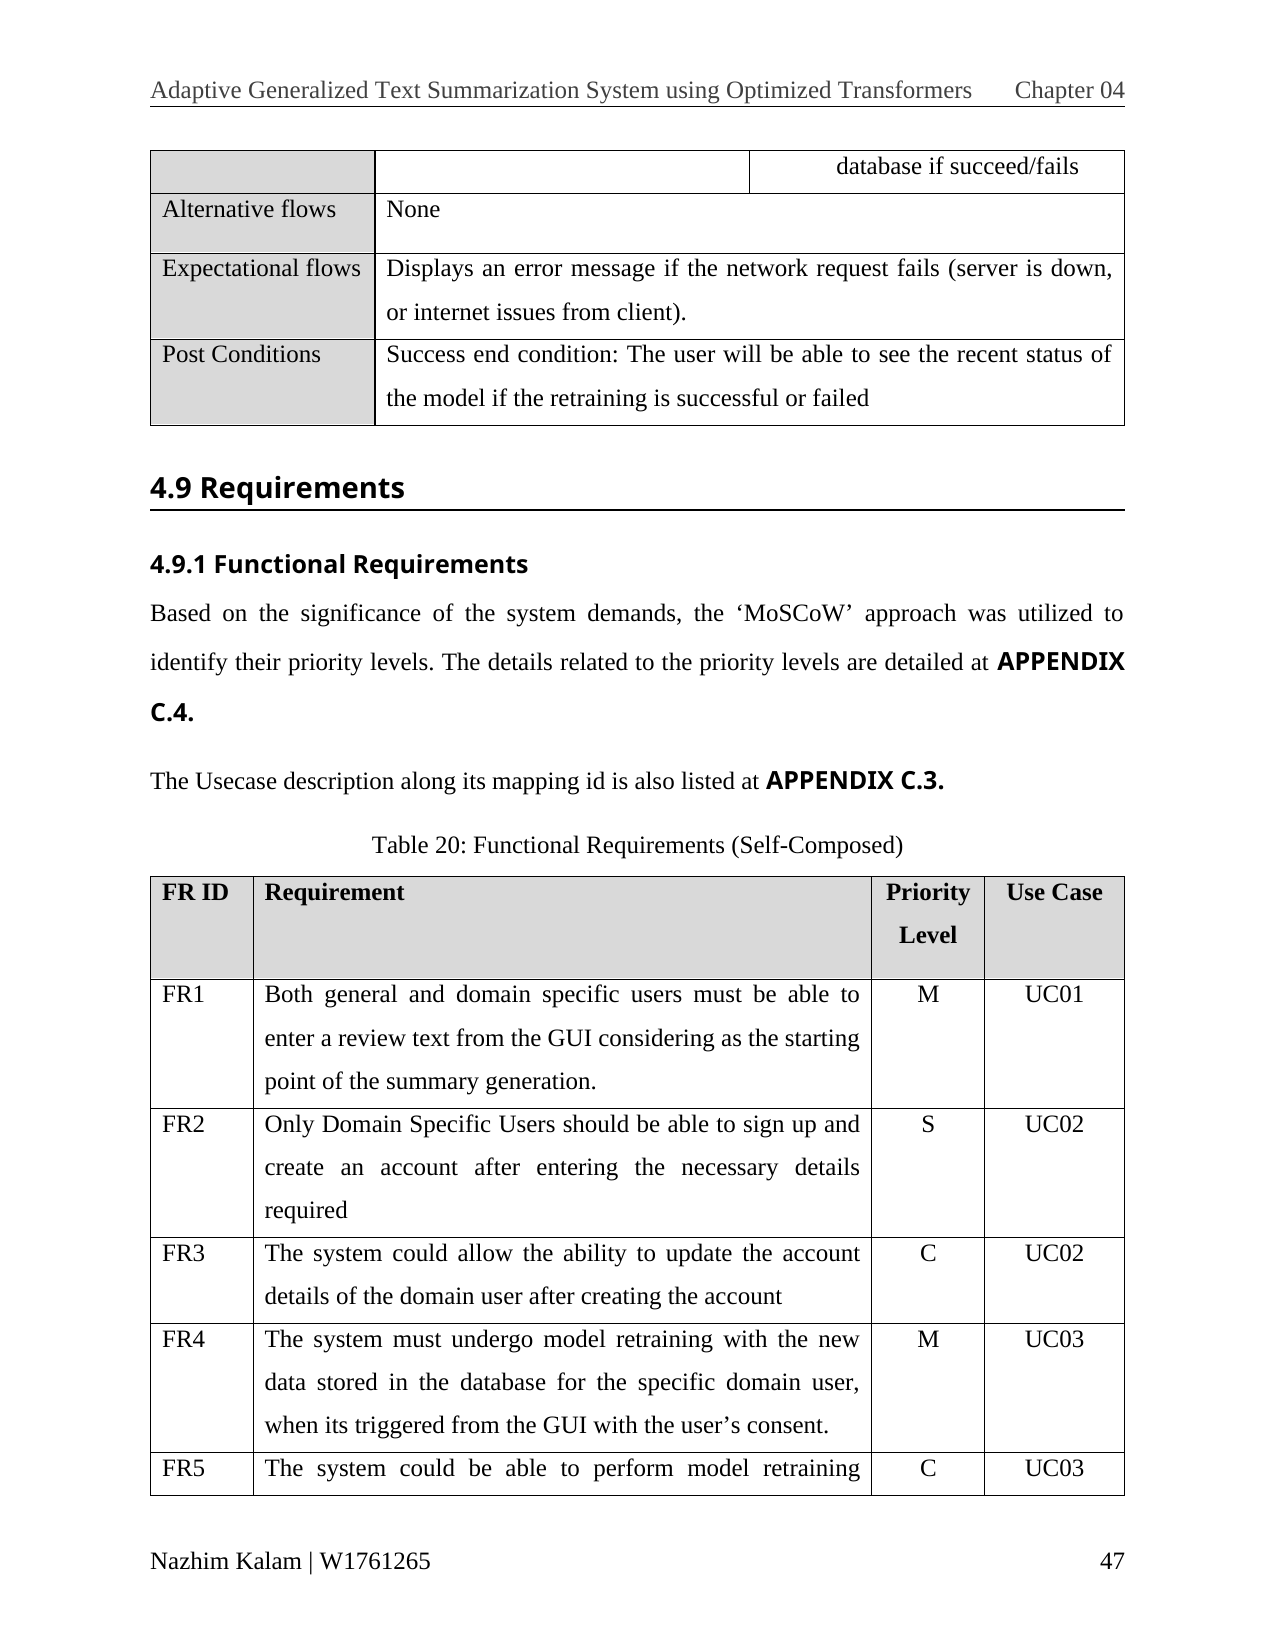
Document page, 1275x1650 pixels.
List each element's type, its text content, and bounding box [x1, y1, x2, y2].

table_cell UC02 [985, 1238, 1124, 1323]
table_cell UC02 [985, 1109, 1124, 1237]
subtitle 4.9 Requirements [150, 467, 1125, 509]
table_cell M [872, 980, 984, 1108]
table_header Requirement [254, 877, 871, 978]
table_cell S [872, 1109, 984, 1237]
text Based on the significance of the system demands, the ‘MoSCoW’ approach was utilized to identify their priority levels. The details related to the priority levels are detailed at APPENDIX C.4. [150, 598, 1125, 729]
table_cell Expectational flows [151, 254, 374, 338]
table_cell Only Domain Specific Users should be able to sign up and create an account after entering the necessary details required [254, 1109, 871, 1237]
table_cell Both general and domain specific users must be able to enter a review text from the GUI considering as the starting point of the summary generation. [254, 980, 871, 1108]
table_cell FR3 [151, 1238, 253, 1323]
subtitle 4.9.1 Functional Requirements [150, 547, 1125, 581]
table_cell The system must undergo model retraining with the new data stored in the database for the specific domain user, when its triggered from the GUI with the user’s consent. [254, 1324, 871, 1452]
table_cell UC01 [985, 980, 1124, 1108]
table_cell FR1 [151, 980, 253, 1108]
table_header Use Case [985, 877, 1124, 978]
table_cell UC03 [985, 1453, 1124, 1495]
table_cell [254, 1453, 871, 1495]
table_cell C [872, 1238, 984, 1323]
table_cell Success end condition: The user will be able to see the recent status of the model if the retraining is successful or failed [376, 340, 1124, 424]
table_cell UC03 [985, 1324, 1124, 1452]
table_cell Alternative flows [151, 194, 374, 252]
table_cell Post Conditions [151, 340, 374, 424]
table_cell The system could allow the ability to update the account details of the domain user after creating the account [254, 1238, 871, 1323]
table_cell Displays an error message if the network request fails (server is down, or internet issues from client). [376, 254, 1124, 338]
table_cell None [376, 194, 1124, 252]
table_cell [750, 151, 1124, 193]
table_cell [376, 151, 749, 193]
table_header FR ID [151, 877, 253, 978]
table_cell FR5 [151, 1453, 253, 1495]
table_header Priority Level [872, 877, 984, 978]
table_cell M [872, 1324, 984, 1452]
table_cell C [872, 1453, 984, 1495]
table_cell FR4 [151, 1324, 253, 1452]
text The Usecase description along its mapping id is also listed at APPENDIX C.3. [150, 763, 1125, 797]
table_cell FR2 [151, 1109, 253, 1237]
